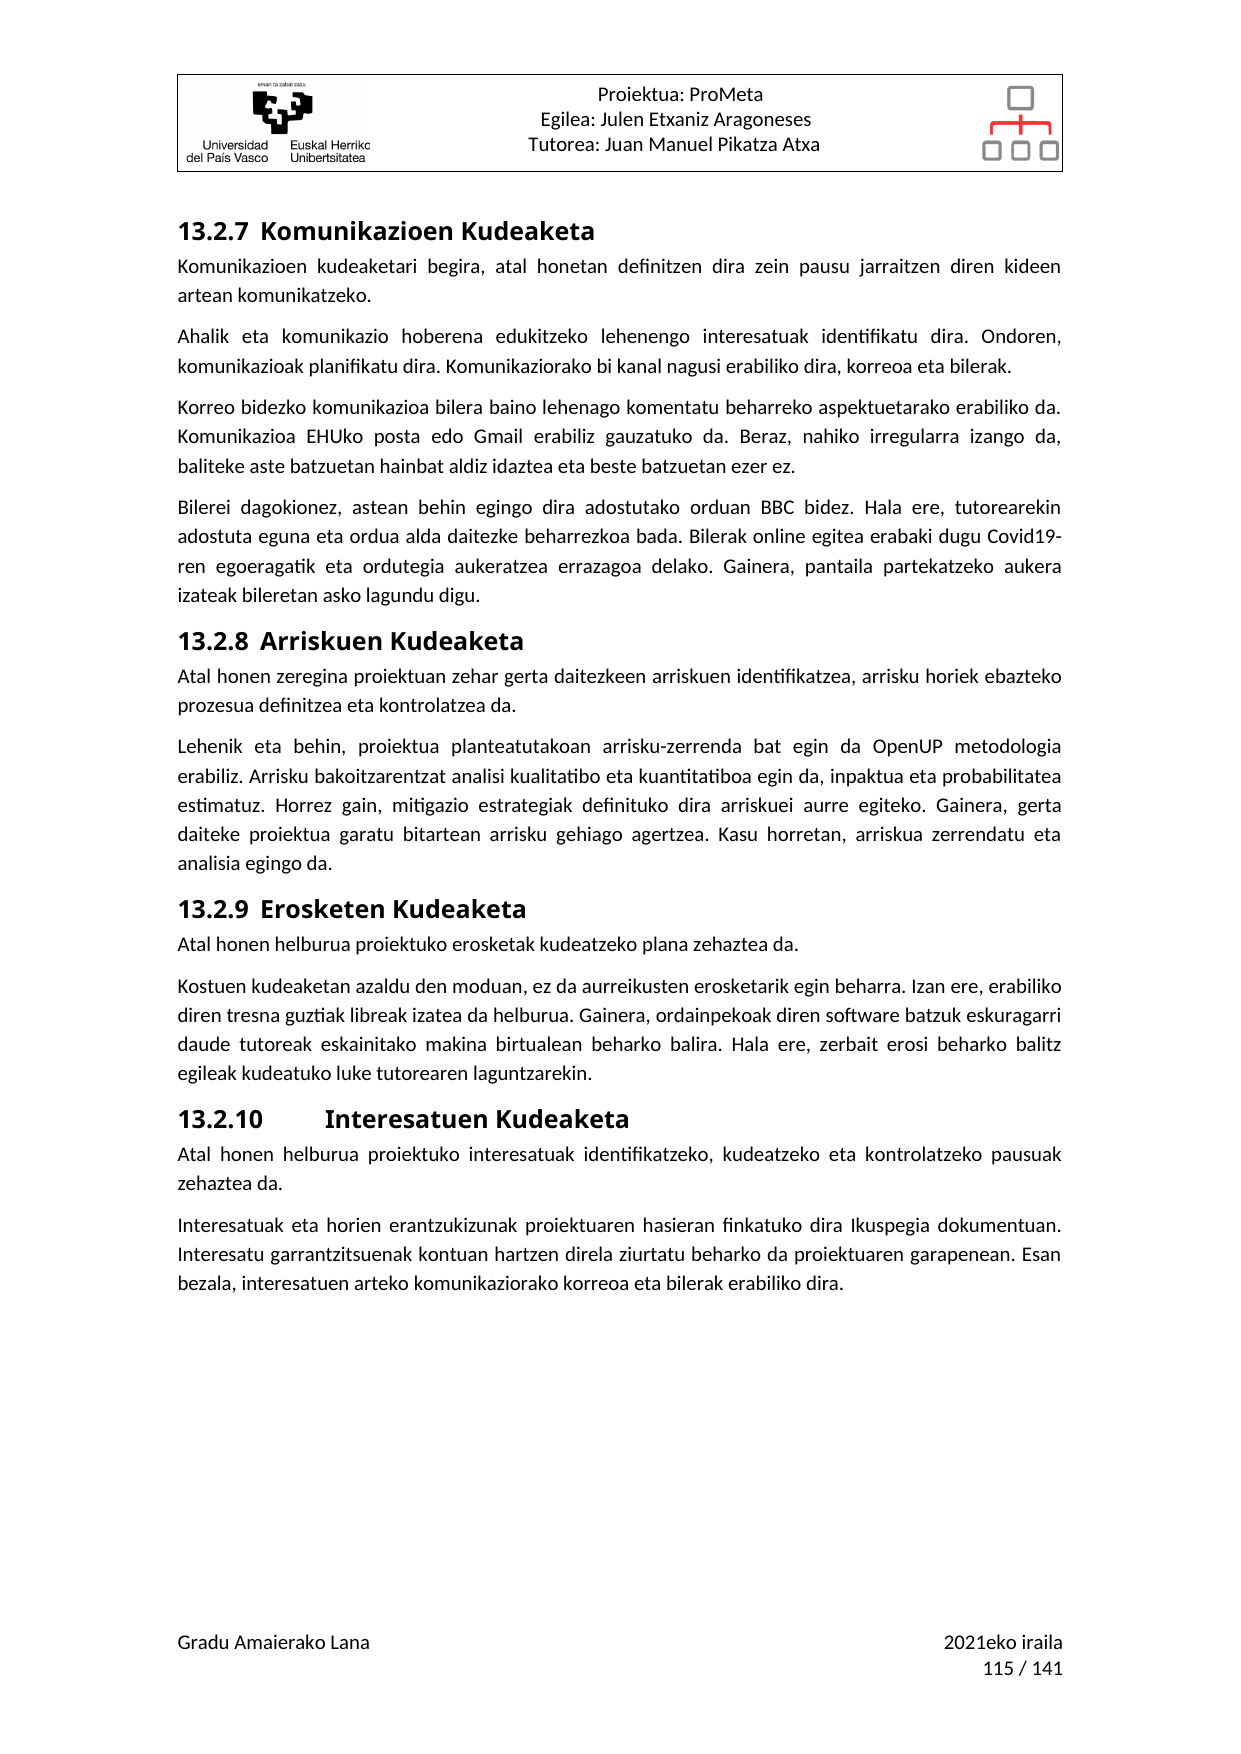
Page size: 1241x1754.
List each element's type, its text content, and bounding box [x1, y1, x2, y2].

picture [978, 80, 1060, 162]
subtitle Komunikazioen Kudeaketa [177, 214, 1063, 248]
text Atal honen helburua proiektuko interesatuak identifikatzeko, kudeatzeko eta kontrolatzeko pausuak zehaztea da. [177, 1141, 1063, 1196]
text Atal honen zeregina proiektuan zehar gerta daitezkeen arriskuen identifikatzea, arrisku horiek ebazteko prozesua definitzea eta kontrolatzea da. [177, 663, 1063, 717]
text Atal honen helburua proiektuko erosketak kudeatzeko plana zehaztea da. [177, 931, 1063, 957]
picture [182, 81, 370, 162]
text Ahalik eta komunikazio hoberena edukitzeko lehenengo interesatuak identifikatu dira. Ondoren, komunikazioak planifikatu dira. Komunikaziorako bi kanal nagusi erabiliko dira, korreoa eta bilerak. [177, 324, 1063, 378]
subtitle Interesatuen Kudeaketa [177, 1102, 1063, 1136]
text Bilerei dagokionez, astean behin egingo dira adostutako orduan BBC bidez. Hala ere, tutorearekin adostuta eguna eta ordua alda daitezke beharrezkoa bada. Bilerak online egitea erabaki dugu Covid19-ren egoeragatik eta ordutegia aukeratzea errazagoa delako. Gainera, pantaila partekatzeko aukera izateak bileretan asko lagundu digu. [177, 494, 1063, 607]
subtitle Arriskuen Kudeaketa [177, 624, 1063, 658]
text Lehenik eta behin, proiektua planteatutakoan arrisku-zerrenda bat egin da OpenUP metodologia erabiliz. Arrisku bakoitzarentzat analisi kualitatibo eta kuantitatiboa egin da, inpaktua eta probabilitatea estimatuz. Horrez gain, mitigazio estrategiak definituko dira arriskuei aurre egiteko. Gainera, gerta daiteke proiektua garatu bitartean arrisku gehiago agertzea. Kasu horretan, arriskua zerrendatu eta analisia egingo da. [177, 734, 1063, 876]
subtitle Erosketen Kudeaketa [177, 892, 1063, 926]
text Komunikazioen kudeaketari begira, atal honetan definitzen dira zein pausu jarraitzen diren kideen artean komunikatzeko. [177, 253, 1063, 307]
text Interesatuak eta horien erantzukizunak proiektuaren hasieran finkatuko dira Ikuspegia dokumentuan. Interesatu garrantzitsuenak kontuan hartzen direla ziurtatu beharko da proiektuaren garapenean. Esan bezala, interesatuen arteko komunikaziorako korreoa eta bilerak erabiliko dira. [177, 1212, 1063, 1296]
text Korreo bidezko komunikazioa bilera baino lehenago komentatu beharreko aspektuetarako erabiliko da. Komunikazioa EHUko posta edo Gmail erabiliz gauzatuko da. Beraz, nahiko irregularra izango da, baliteke aste batzuetan hainbat aldiz idaztea eta beste batzuetan ezer ez. [177, 394, 1063, 478]
text Kostuen kudeaketan azaldu den moduan, ez da aurreikusten erosketarik egin beharra. Izan ere, erabiliko diren tresna guztiak libreak izatea da helburua. Gainera, ordainpekoak diren software batzuk eskuragarri daude tutoreak eskainitako makina birtualean beharko balira. Hala ere, zerbait erosi beharko balitz egileak kudeatuko luke tutorearen laguntzarekin. [177, 973, 1063, 1086]
